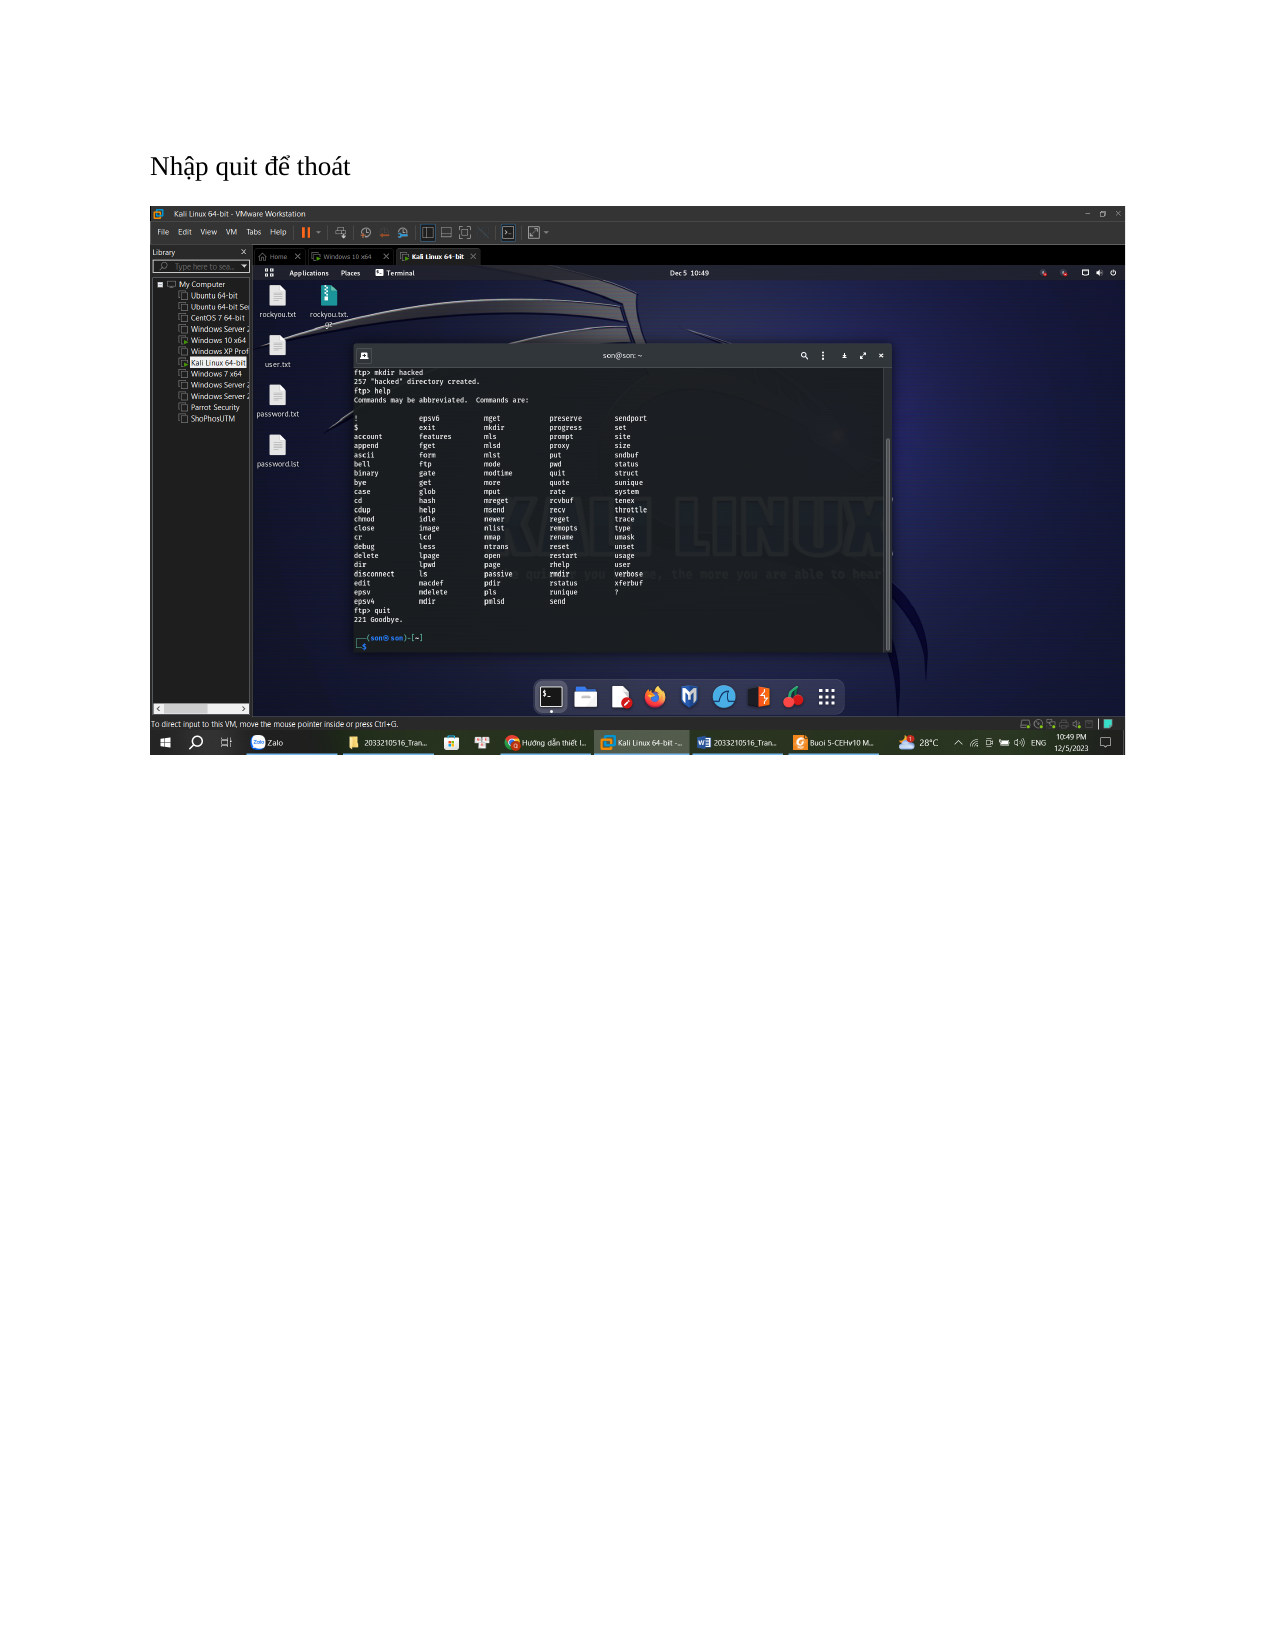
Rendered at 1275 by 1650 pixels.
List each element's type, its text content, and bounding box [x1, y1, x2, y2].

picture [150, 206, 1125, 755]
text Nhập quit để thoát [150, 150, 1125, 181]
